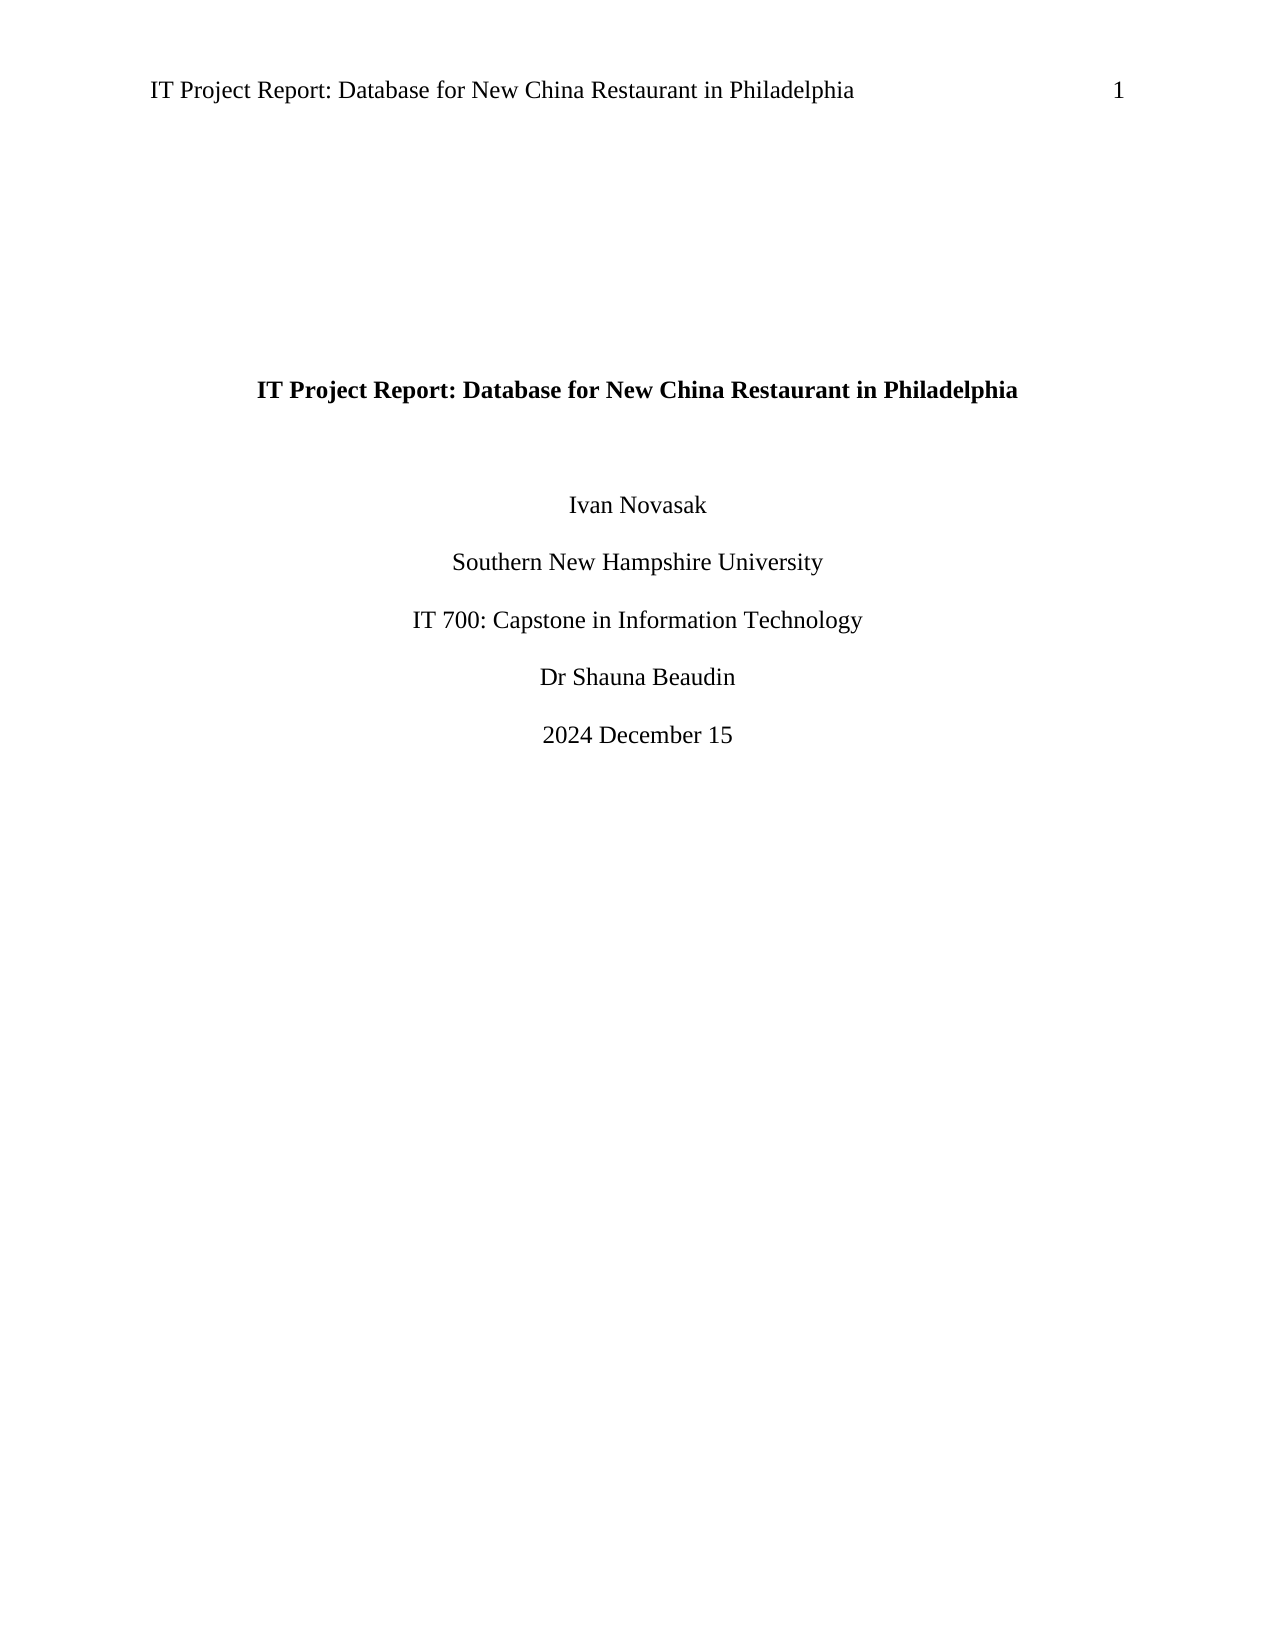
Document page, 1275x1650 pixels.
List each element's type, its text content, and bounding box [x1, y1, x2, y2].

subtitle IT 700: Capstone in Information Technology [150, 605, 1125, 634]
subtitle Ivan Novasak [150, 490, 1125, 519]
subtitle Dr Shauna Beaudin [150, 662, 1125, 691]
subtitle 2024 December 15 [150, 720, 1125, 749]
subtitle Southern New Hampshire University [150, 547, 1125, 576]
title IT Project Report: Database for New China Restaurant in Philadelphia [150, 375, 1125, 404]
